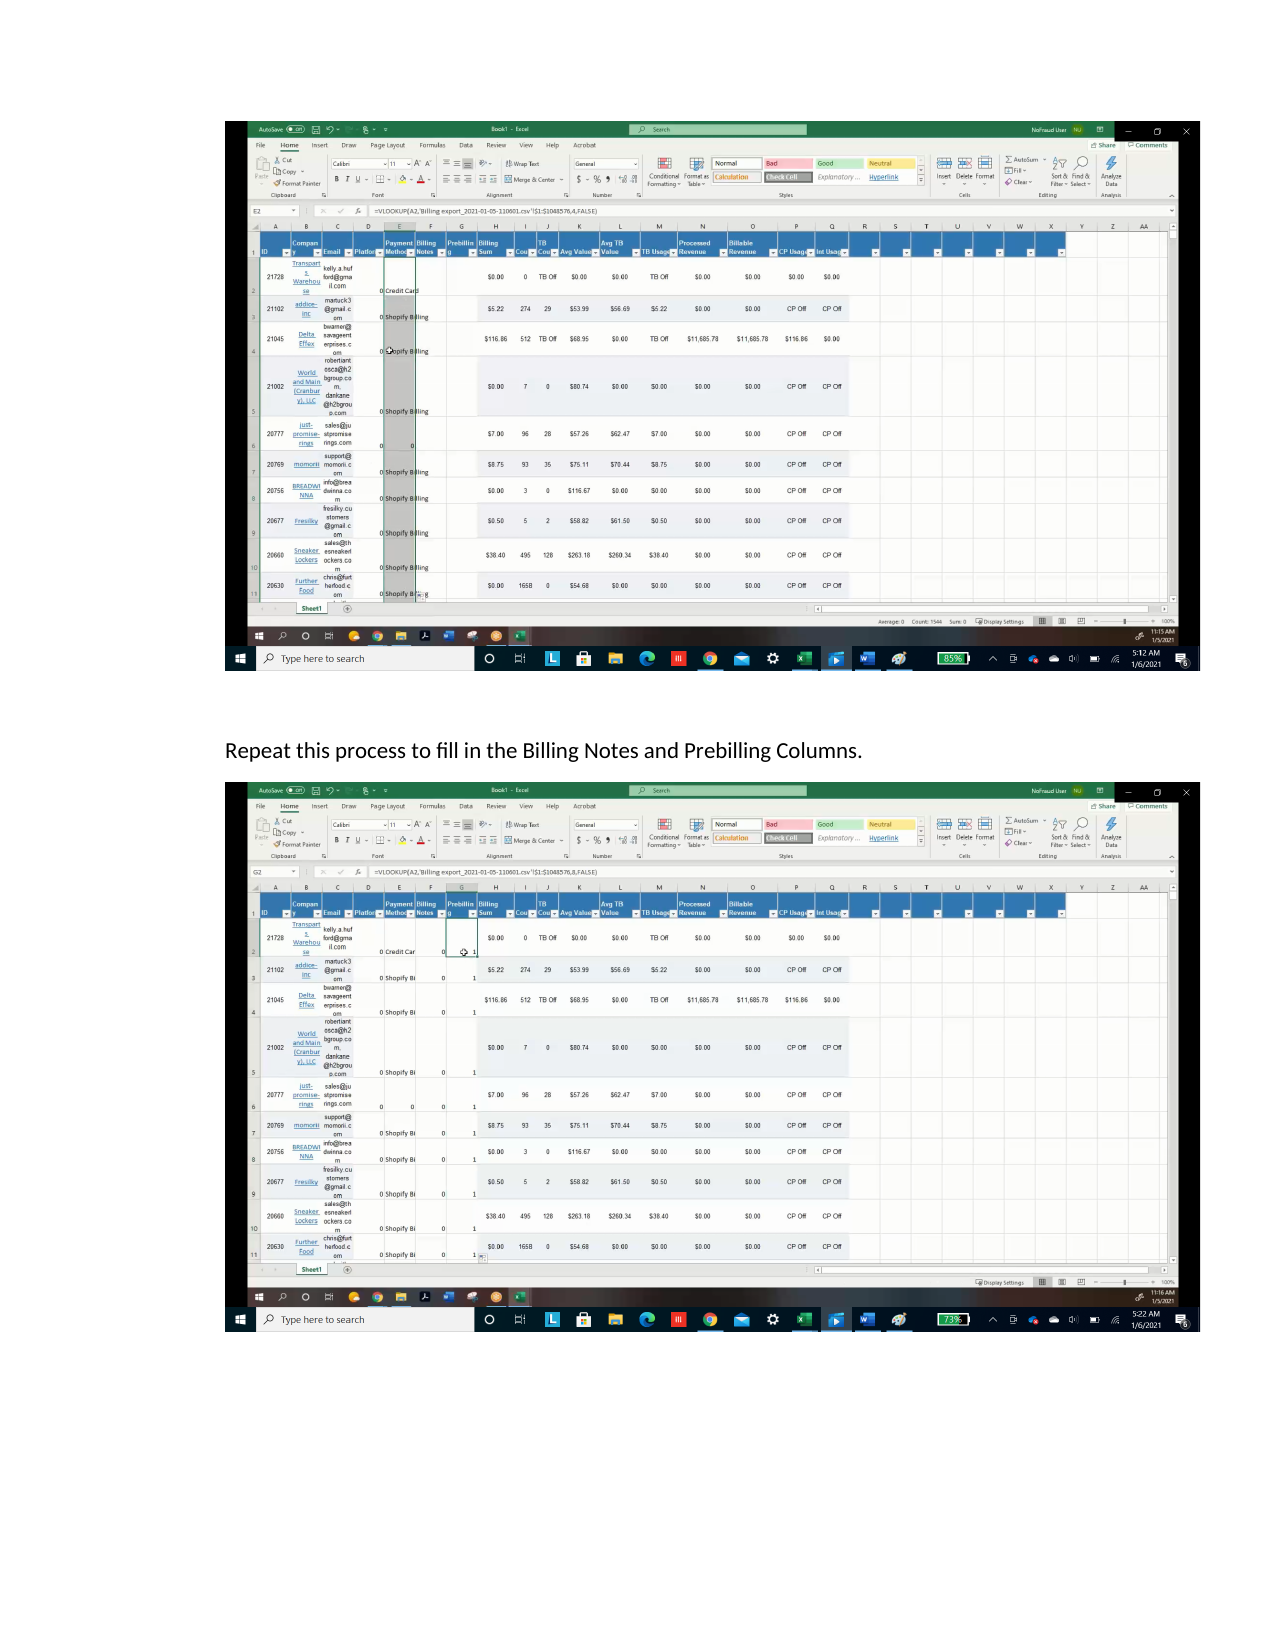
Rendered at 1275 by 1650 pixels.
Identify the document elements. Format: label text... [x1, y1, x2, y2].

text Repeat this process to fill in the Billing Notes and Prebilling Columns. [225, 736, 1200, 764]
picture [225, 121, 1200, 671]
picture [225, 782, 1200, 1332]
